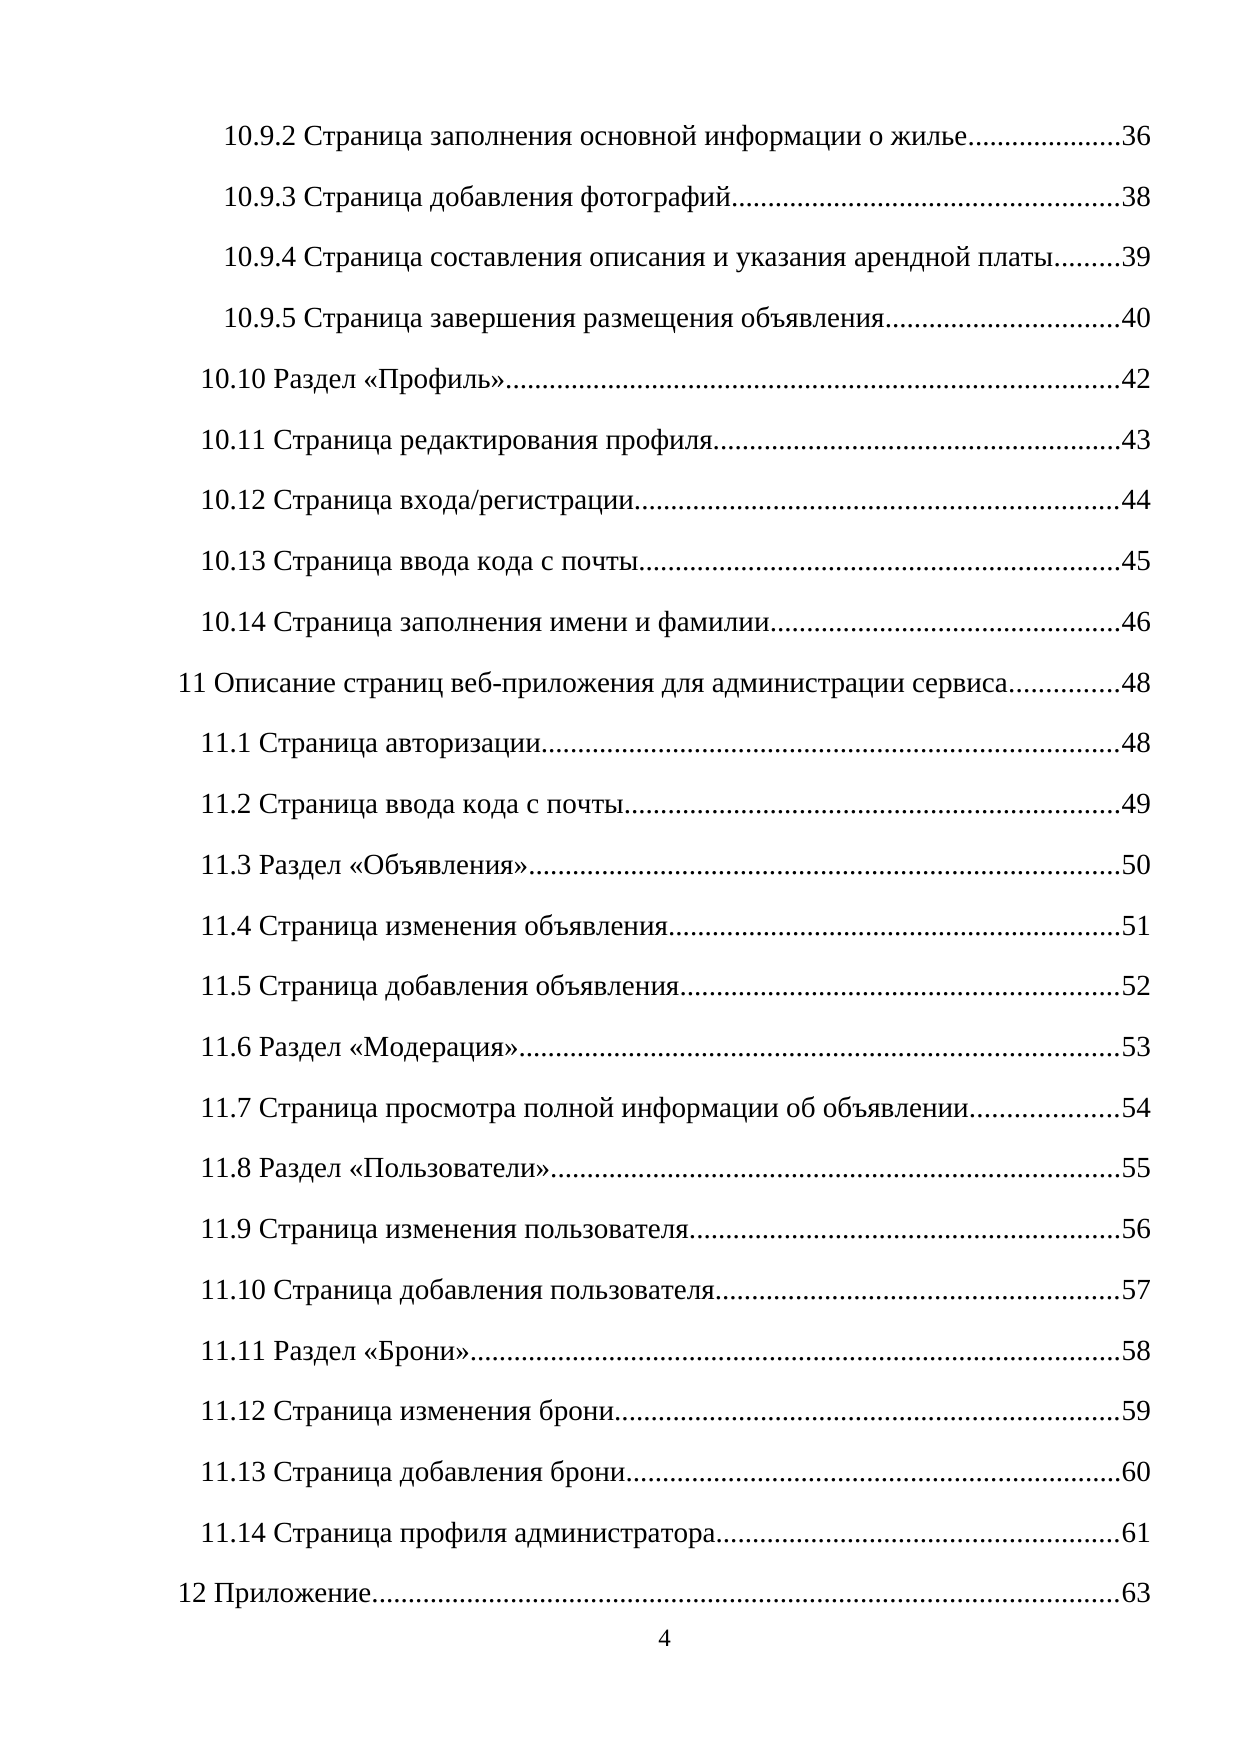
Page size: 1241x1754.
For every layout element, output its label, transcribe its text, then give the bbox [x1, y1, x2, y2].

text 11.1 Страница авторизации 48 [200, 725, 1152, 759]
text 11.8 Раздел «Пользователи» 55 [200, 1151, 1152, 1184]
text 11.4 Страница изменения объявления 51 [200, 908, 1152, 941]
text 11.5 Страница добавления объявления 52 [200, 968, 1152, 1002]
text 10.14 Страница заполнения имени и фамилии 46 [200, 604, 1152, 637]
text 11.10 Страница добавления пользователя 57 [200, 1272, 1152, 1306]
text 10.12 Страница входа/регистрации 44 [200, 482, 1152, 516]
text 11.14 Страница профиля администратора 61 [200, 1515, 1152, 1548]
text 10.11 Страница редактирования профиля 43 [200, 422, 1152, 455]
text 10.9.3 Страница добавления фотографий 38 [223, 179, 1152, 212]
text 11.7 Страница просмотра полной информации об объявлении 54 [200, 1090, 1152, 1123]
text 11.11 Раздел «Брони» 58 [200, 1333, 1152, 1366]
text 10.10 Раздел «Профиль» 42 [200, 361, 1152, 394]
text 11 Описание страниц веб-приложения для администрации сервиса 48 [177, 665, 1152, 698]
text 10.9.4 Страница составления описания и указания арендной платы 39 [223, 239, 1152, 273]
text 11.3 Раздел «Объявления» 50 [200, 847, 1152, 880]
text 11.12 Страница изменения брони 59 [200, 1393, 1152, 1427]
text 11.6 Раздел «Модерация» 53 [200, 1029, 1152, 1063]
text 12 Приложение 63 [177, 1576, 1152, 1609]
text 11.13 Страница добавления брони 60 [200, 1454, 1152, 1488]
text 10.9.2 Страница заполнения основной информации о жилье 36 [223, 118, 1152, 152]
text 10.9.5 Страница завершения размещения объявления 40 [223, 300, 1152, 334]
text 10.13 Страница ввода кода с почты 45 [200, 543, 1152, 577]
text 11.2 Страница ввода кода с почты 49 [200, 786, 1152, 820]
text 11.9 Страница изменения пользователя 56 [200, 1211, 1152, 1245]
